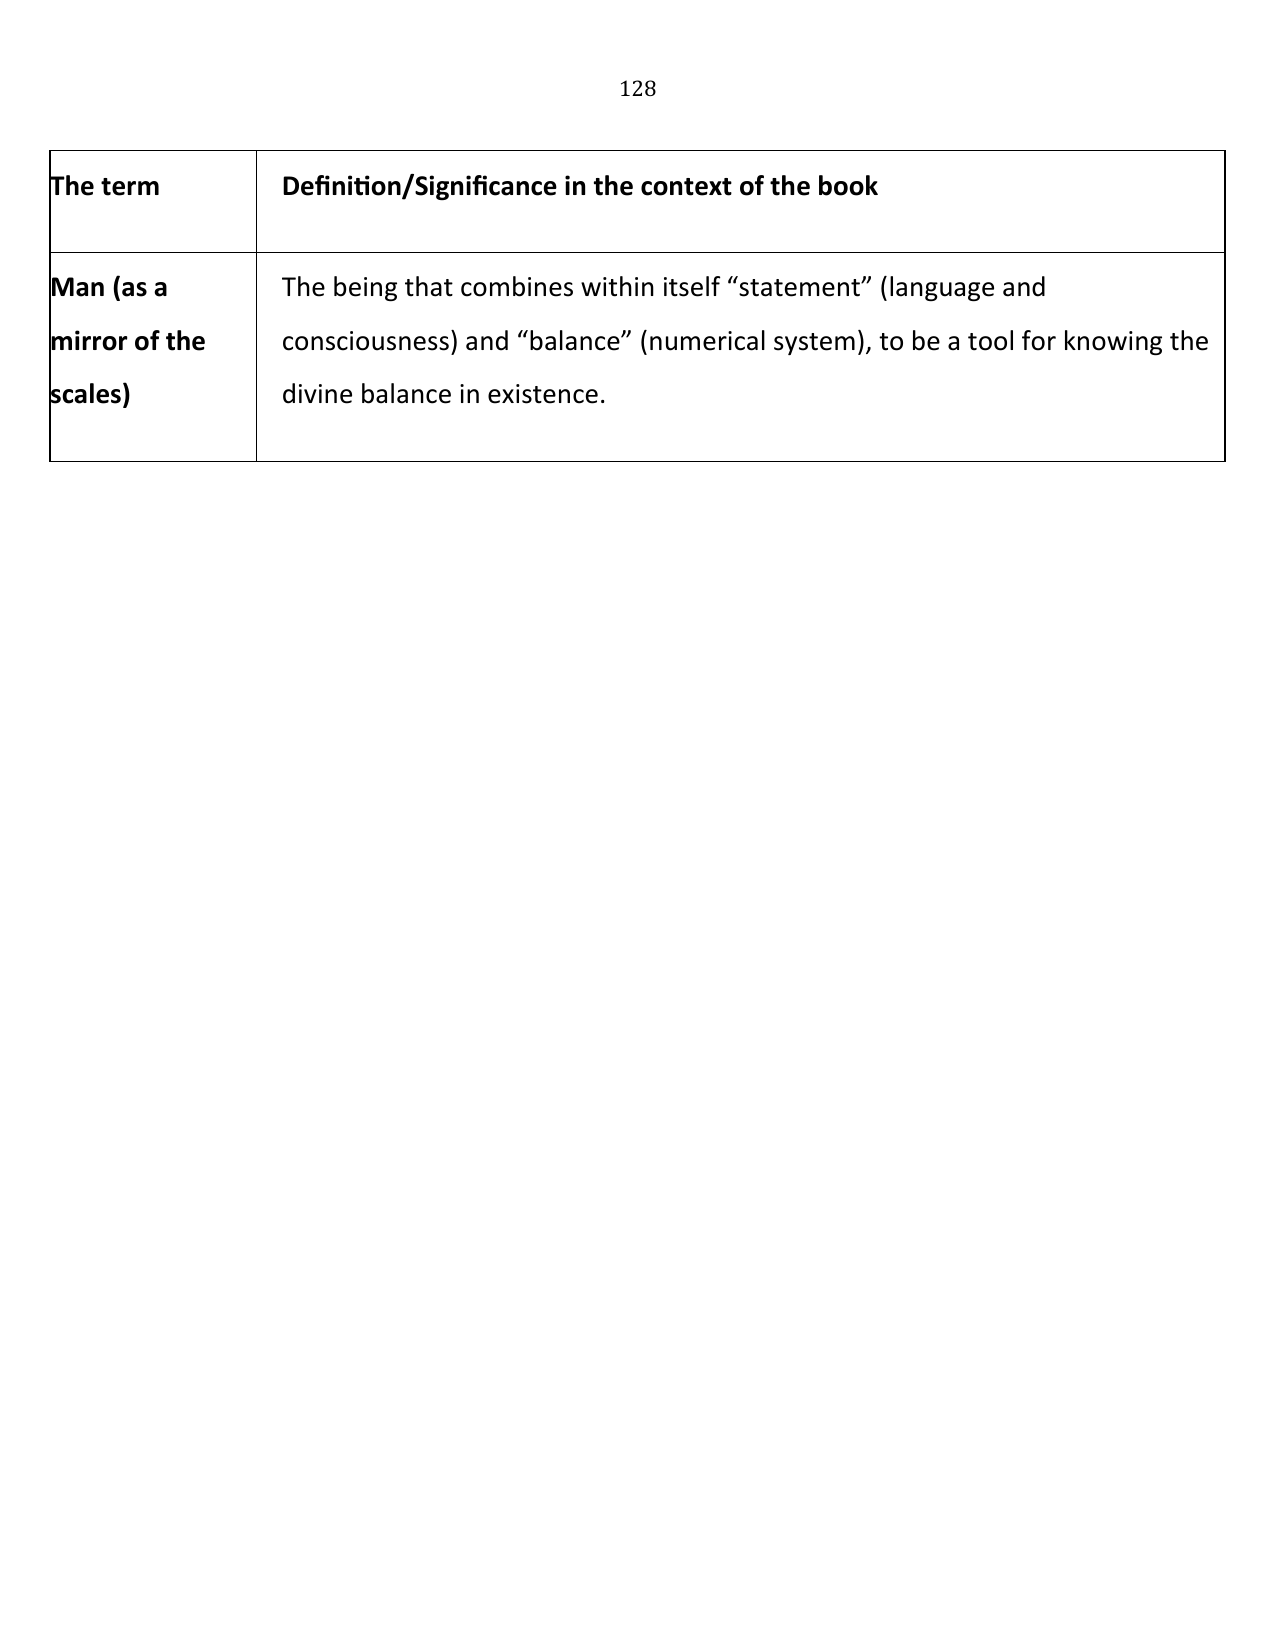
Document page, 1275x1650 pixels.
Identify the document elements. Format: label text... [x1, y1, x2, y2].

table_cell Man (as a mirror of the scales) [51, 253, 256, 461]
table_header The term [51, 151, 256, 252]
table_header Definition/Significance in the context of the book [257, 151, 1224, 252]
table_cell The being that combines within itself “statement” (language and consciousness) and “balance” (numerical system), to be a tool for knowing the divine balance in existence. [257, 253, 1224, 461]
